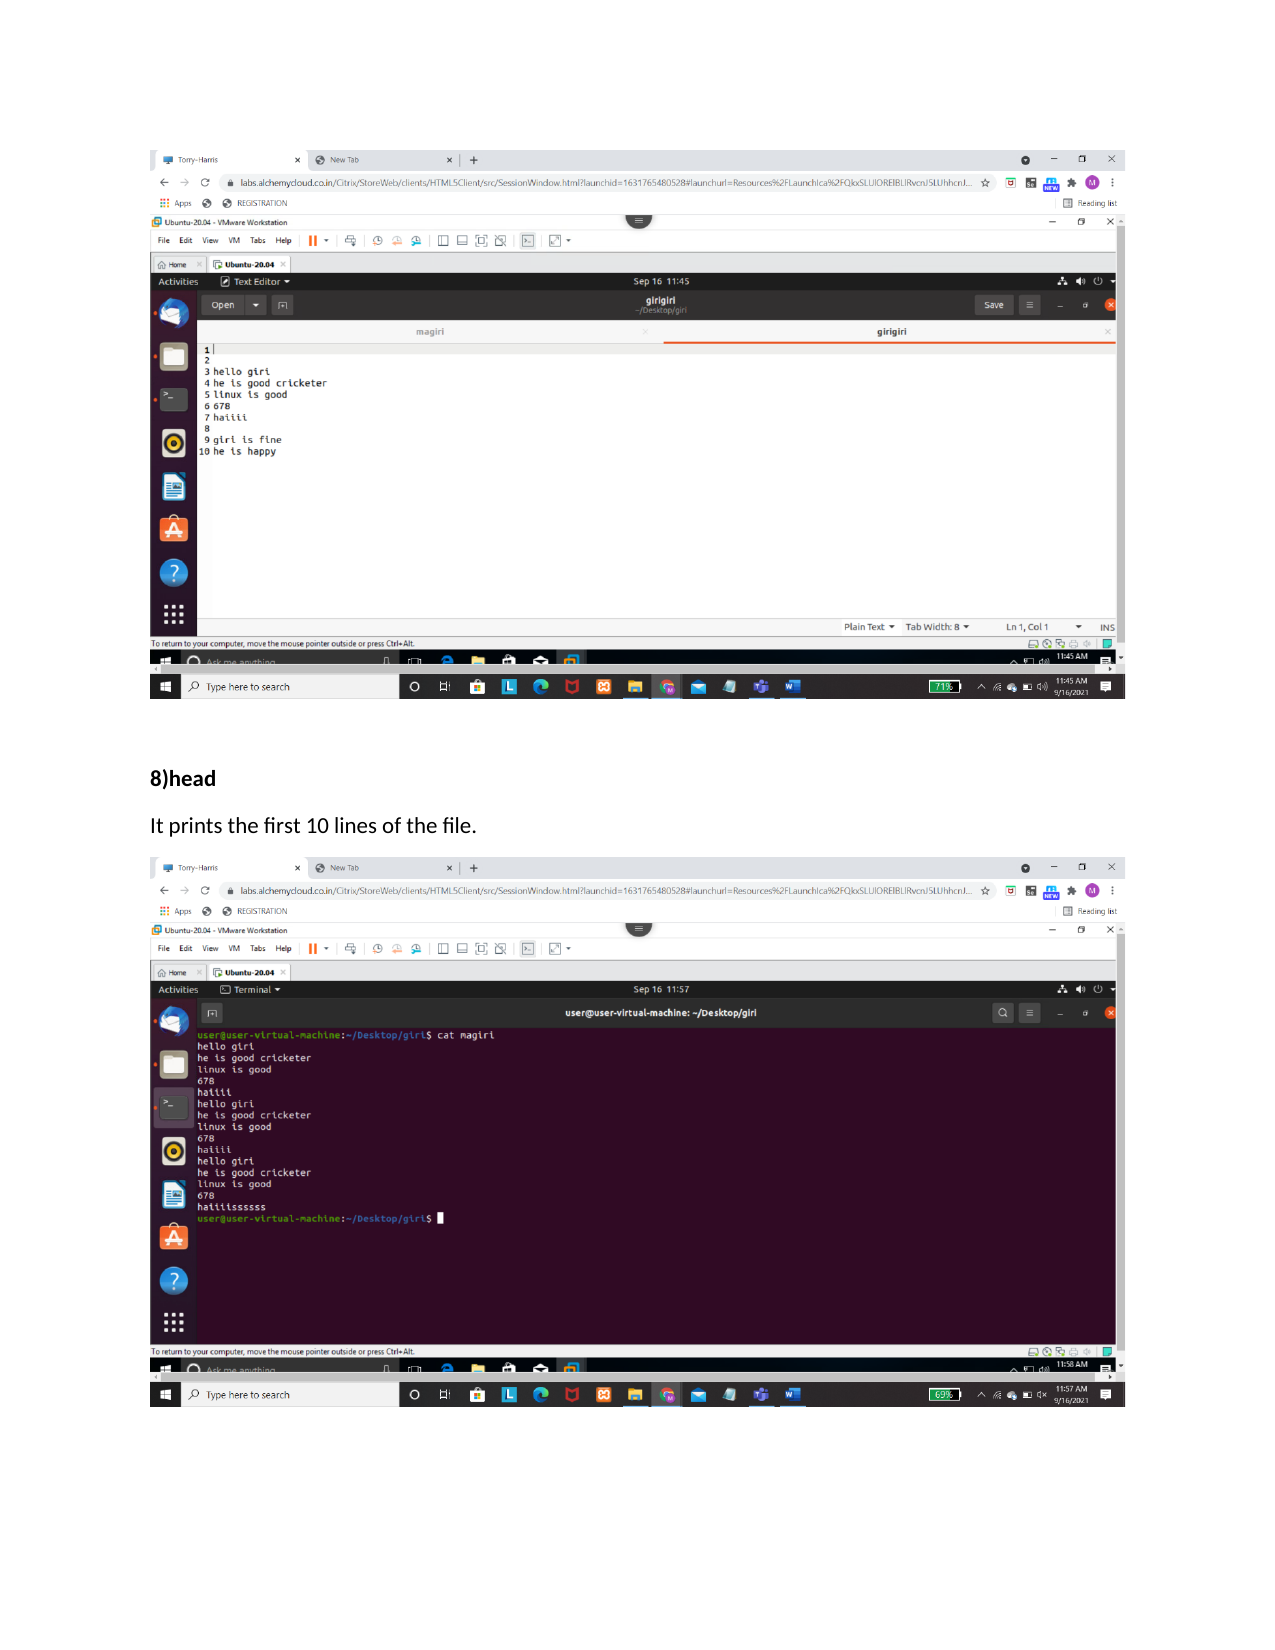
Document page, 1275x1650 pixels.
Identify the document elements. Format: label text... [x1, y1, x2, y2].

text 8)head [150, 764, 1125, 792]
text It prints the first 10 lines of the file. [150, 811, 1125, 839]
picture [150, 857, 1125, 1407]
picture [150, 150, 1125, 699]
